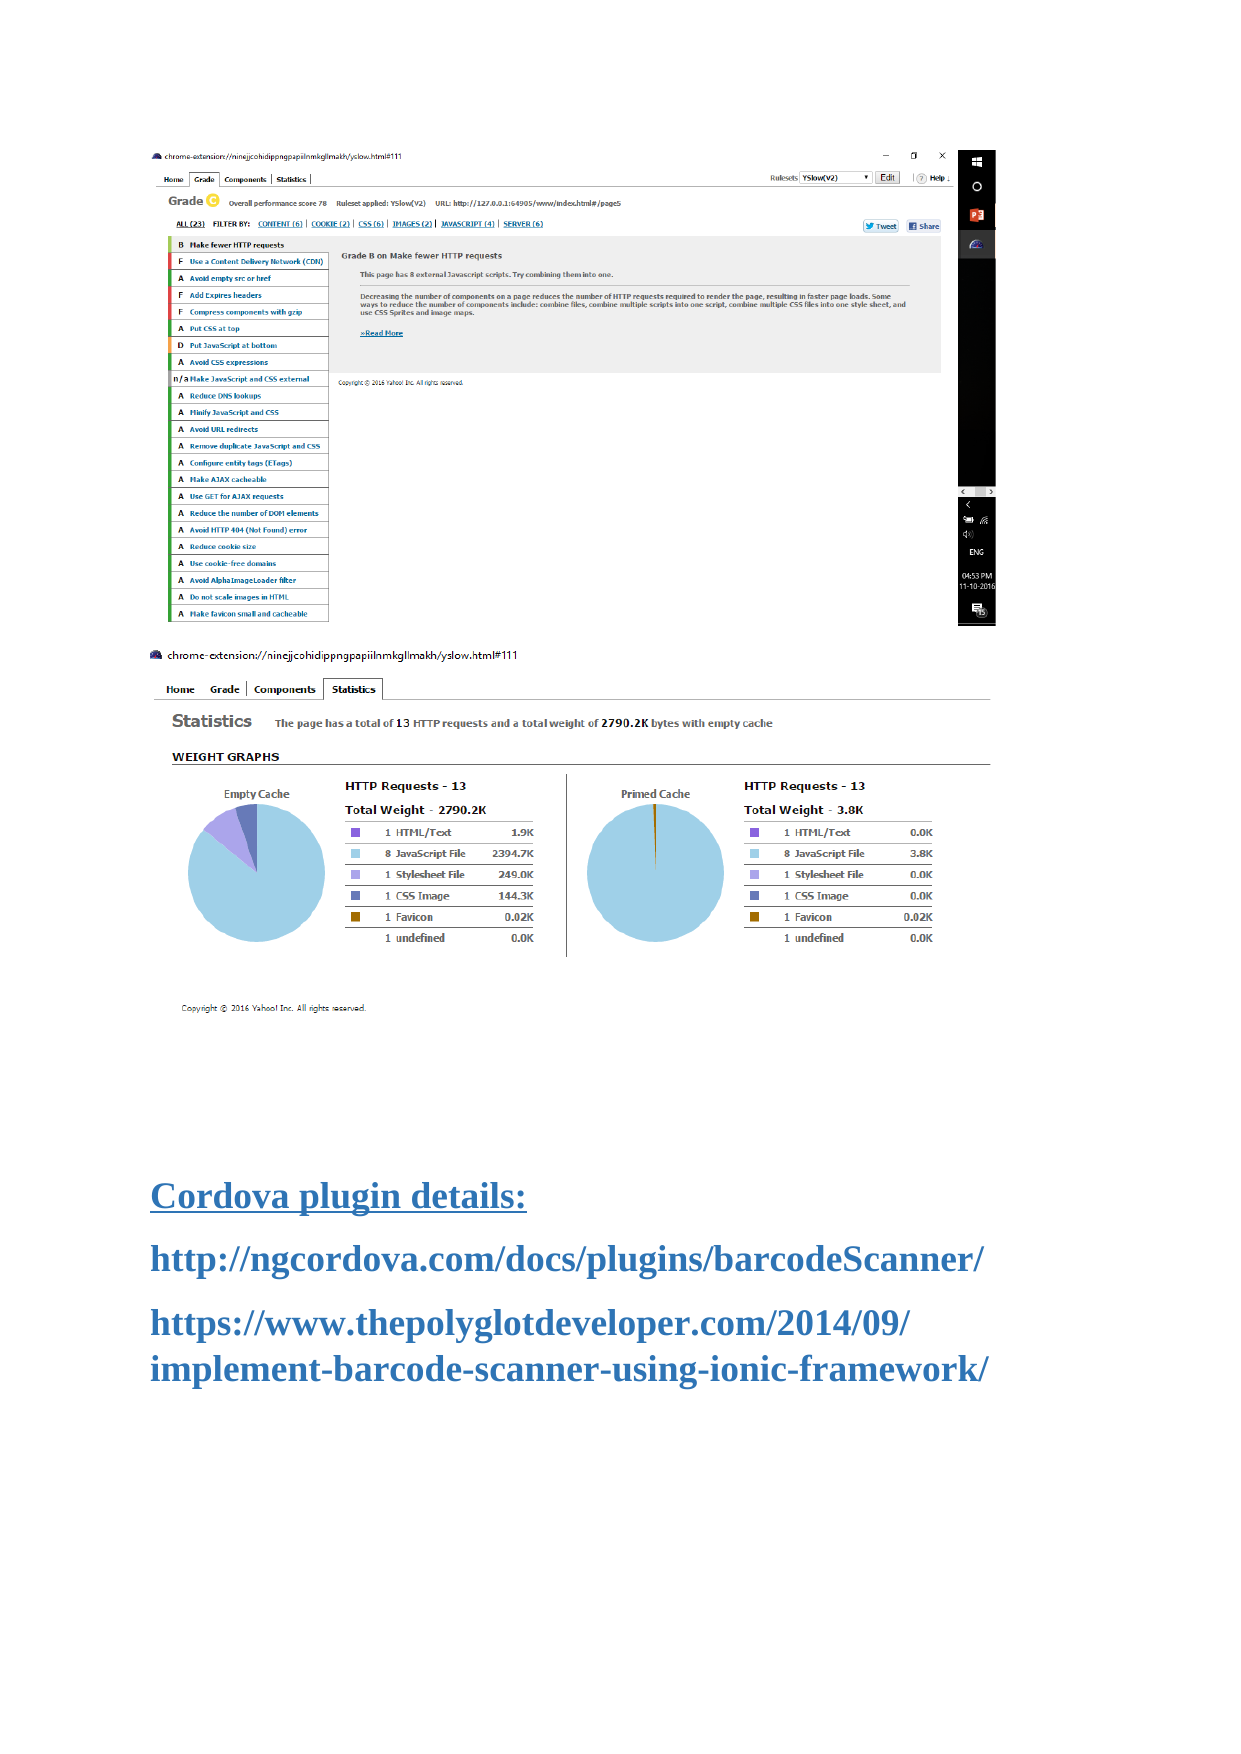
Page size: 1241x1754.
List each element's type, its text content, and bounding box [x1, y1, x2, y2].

text Cordova plugin details: [150, 1173, 1090, 1217]
text http://ngcordova.com/docs/plugins/barcodeScanner/ [150, 1237, 1090, 1280]
picture [150, 644, 991, 1066]
text https://www.thepolyglotdeveloper.com/2014/09/implement-barcode-scanner-using-ionic-framework/ [150, 1300, 1090, 1390]
picture [150, 150, 996, 626]
